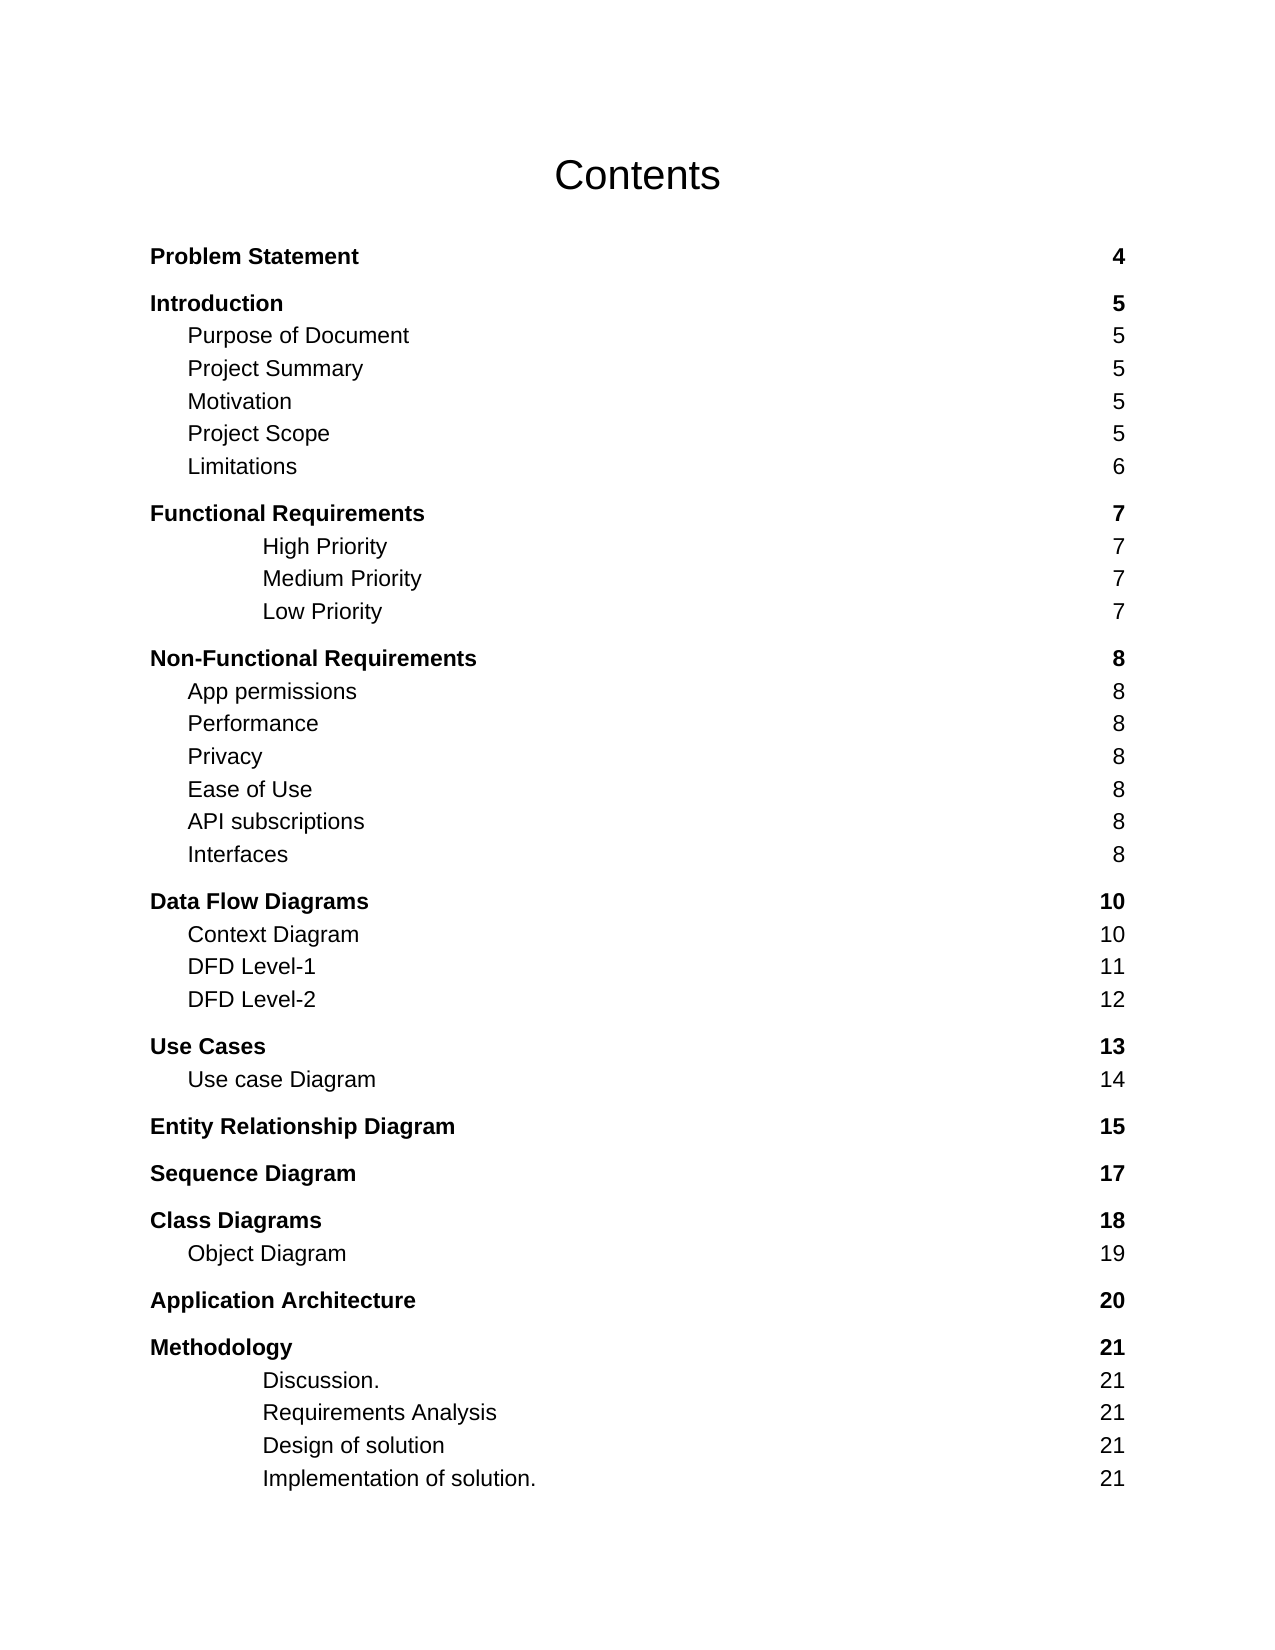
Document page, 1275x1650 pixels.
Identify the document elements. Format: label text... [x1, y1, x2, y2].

title Contents [150, 150, 1125, 198]
